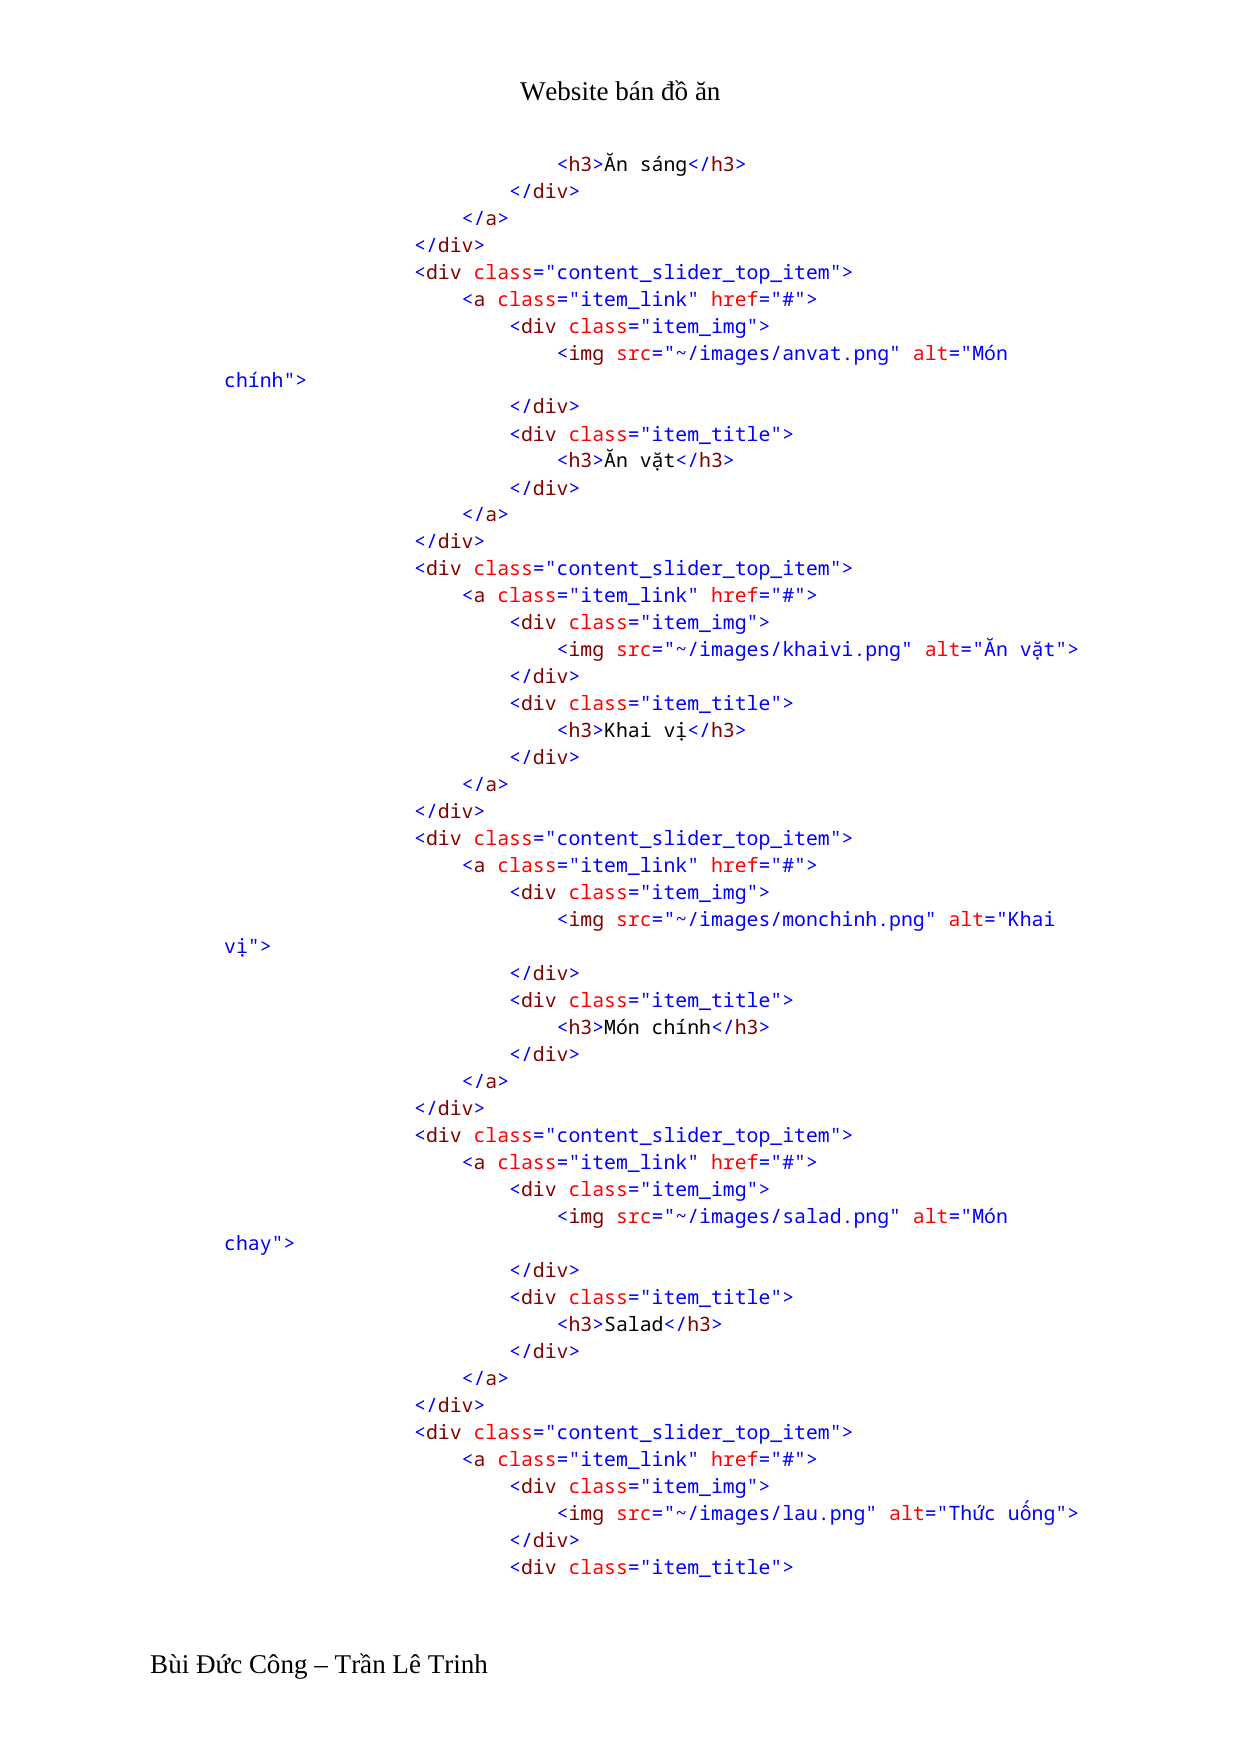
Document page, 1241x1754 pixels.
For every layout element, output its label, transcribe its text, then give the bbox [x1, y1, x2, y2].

text </a> [224, 1067, 1090, 1094]
text <a class="item_link" href="#"> [224, 1148, 1090, 1175]
text </div> [224, 1391, 1090, 1418]
text </div> [224, 474, 1090, 501]
text </a> [224, 771, 1090, 797]
text <div class="item_title"> [224, 689, 1090, 717]
text <div class="item_title"> [224, 1553, 1090, 1580]
text </a> [224, 204, 1090, 231]
text </div> [224, 743, 1090, 771]
text </div> [224, 1040, 1090, 1067]
text <div class="item_img"> [224, 878, 1090, 905]
text </div> [224, 1337, 1090, 1364]
text </div> [224, 1526, 1090, 1553]
text <a class="item_link" href="#"> [224, 1445, 1090, 1472]
text </a> [224, 501, 1090, 528]
text <h3>Ăn sáng</h3> [224, 150, 1090, 177]
text <div class="item_title"> [224, 1283, 1090, 1310]
text </div> [224, 1094, 1090, 1121]
text </a> [224, 1364, 1090, 1391]
text <div class="content_slider_top_item"> [224, 555, 1090, 582]
text <div class="content_slider_top_item"> [224, 1418, 1090, 1445]
text <a class="item_link" href="#"> [224, 285, 1090, 312]
text <a class="item_link" href="#"> [224, 851, 1090, 878]
text </div> [224, 231, 1090, 258]
text <img src="~/images/khaivi.png" alt="Ăn vặt"> [224, 636, 1090, 663]
text </div> [224, 177, 1090, 204]
text <div class="item_title"> [224, 986, 1090, 1013]
text <img src="~/images/anvat.png" alt="Món chính"> [224, 339, 1090, 393]
text <h3>Món chính</h3> [224, 1013, 1090, 1040]
text </div> [224, 663, 1090, 689]
text </div> [224, 959, 1090, 986]
text <h3>Salad</h3> [224, 1310, 1090, 1337]
text <div class="content_slider_top_item"> [224, 1121, 1090, 1148]
text <img src="~/images/monchinh.png" alt="Khai vị"> [224, 905, 1090, 959]
text <div class="item_img"> [224, 1175, 1090, 1202]
text <div class="content_slider_top_item"> [224, 258, 1090, 285]
text <div class="item_img"> [224, 609, 1090, 636]
text <img src="~/images/salad.png" alt="Món chay"> [224, 1202, 1090, 1256]
text </div> [224, 528, 1090, 555]
text <div class="item_img"> [224, 312, 1090, 339]
text </div> [224, 393, 1090, 420]
text <div class="content_slider_top_item"> [224, 824, 1090, 851]
text <div class="item_img"> [224, 1472, 1090, 1499]
text <div class="item_title"> [224, 420, 1090, 447]
text <img src="~/images/lau.png" alt="Thức uống"> [224, 1499, 1090, 1526]
text <h3>Khai vị</h3> [224, 717, 1090, 743]
text </div> [224, 1256, 1090, 1283]
text </div> [224, 797, 1090, 824]
text <a class="item_link" href="#"> [224, 582, 1090, 609]
text <h3>Ăn vặt</h3> [224, 447, 1090, 474]
